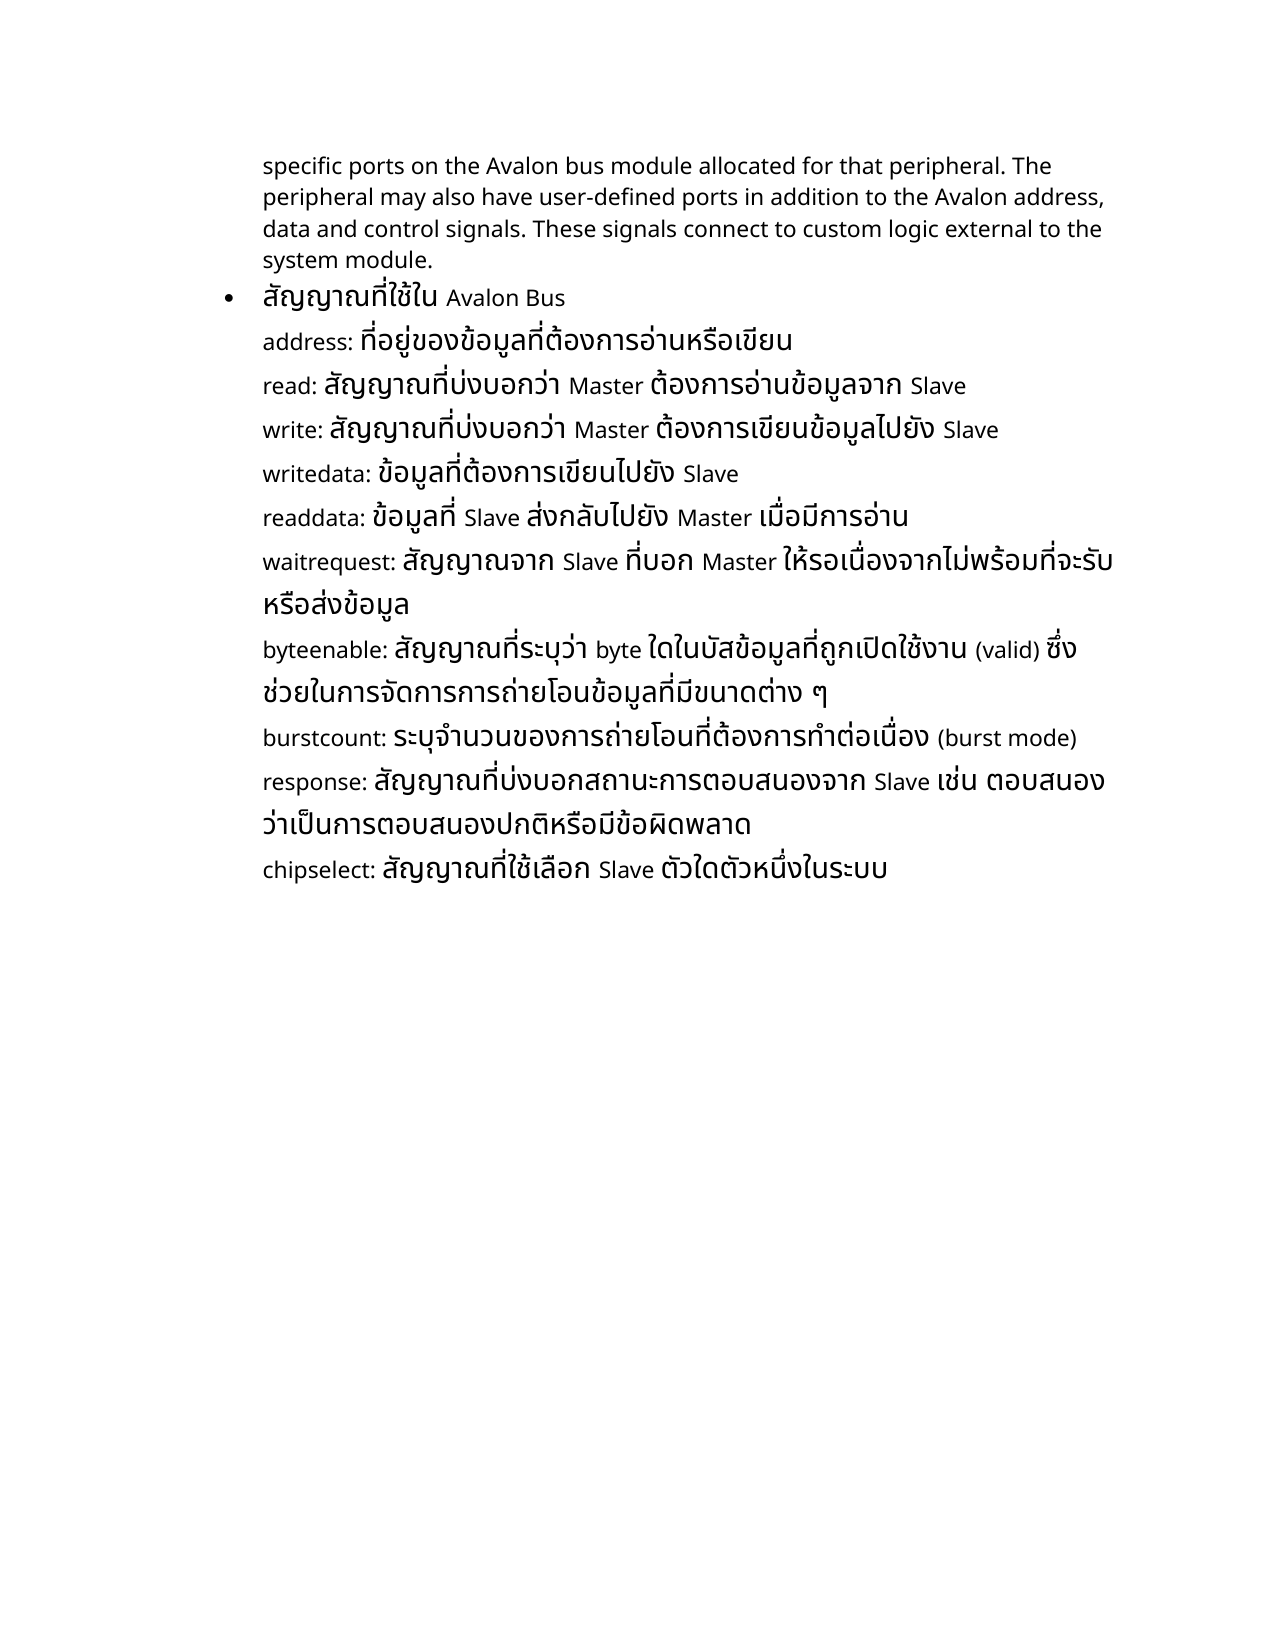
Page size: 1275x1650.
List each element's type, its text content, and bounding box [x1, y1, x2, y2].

list readdata: ข้อมูลที่ Slave ส่งกลับไปยัง Master เมื่อมีการอ่าน [262, 495, 1125, 539]
list chipselect: สัญญาณที่ใช้เลือก Slave ตัวใดตัวหนึ่งในระบบ [262, 848, 1125, 892]
list writedata: ข้อมูลที่ต้องการเขียนไปยัง Slave [262, 451, 1125, 495]
list address: ที่อยู่ของข้อมูลที่ต้องการอ่านหรือเขียน [262, 319, 1125, 363]
list byteenable: สัญญาณที่ระบุว่า byte ใดในบัสข้อมูลที่ถูกเปิดใช้งาน (valid) ซึ่งช่วยในการจัดการการถ่ายโอนข้อมูลที่มีขนาดต่าง ๆ [262, 627, 1125, 716]
list waitrequest: สัญญาณจาก Slave ที่บอก Master ให้รอเนื่องจากไม่พร้อมที่จะรับหรือส่งข้อมูล [262, 539, 1125, 627]
list response: สัญญาณที่บ่งบอกสถานะการตอบสนองจาก Slave เช่น ตอบสนองว่าเป็นการตอบสนองปกติหรือมีข้อผิดพลาด [262, 760, 1125, 848]
list สัญญาณที่ใช้ใน Avalon Bus [225, 275, 1125, 319]
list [262, 150, 1125, 275]
list read: สัญญาณที่บ่งบอกว่า Master ต้องการอ่านข้อมูลจาก Slave [262, 363, 1125, 407]
list burstcount: ระบุจำนวนของการถ่ายโอนที่ต้องการทำต่อเนื่อง (burst mode) [262, 716, 1125, 760]
list write: สัญญาณที่บ่งบอกว่า Master ต้องการเขียนข้อมูลไปยัง Slave [262, 407, 1125, 451]
